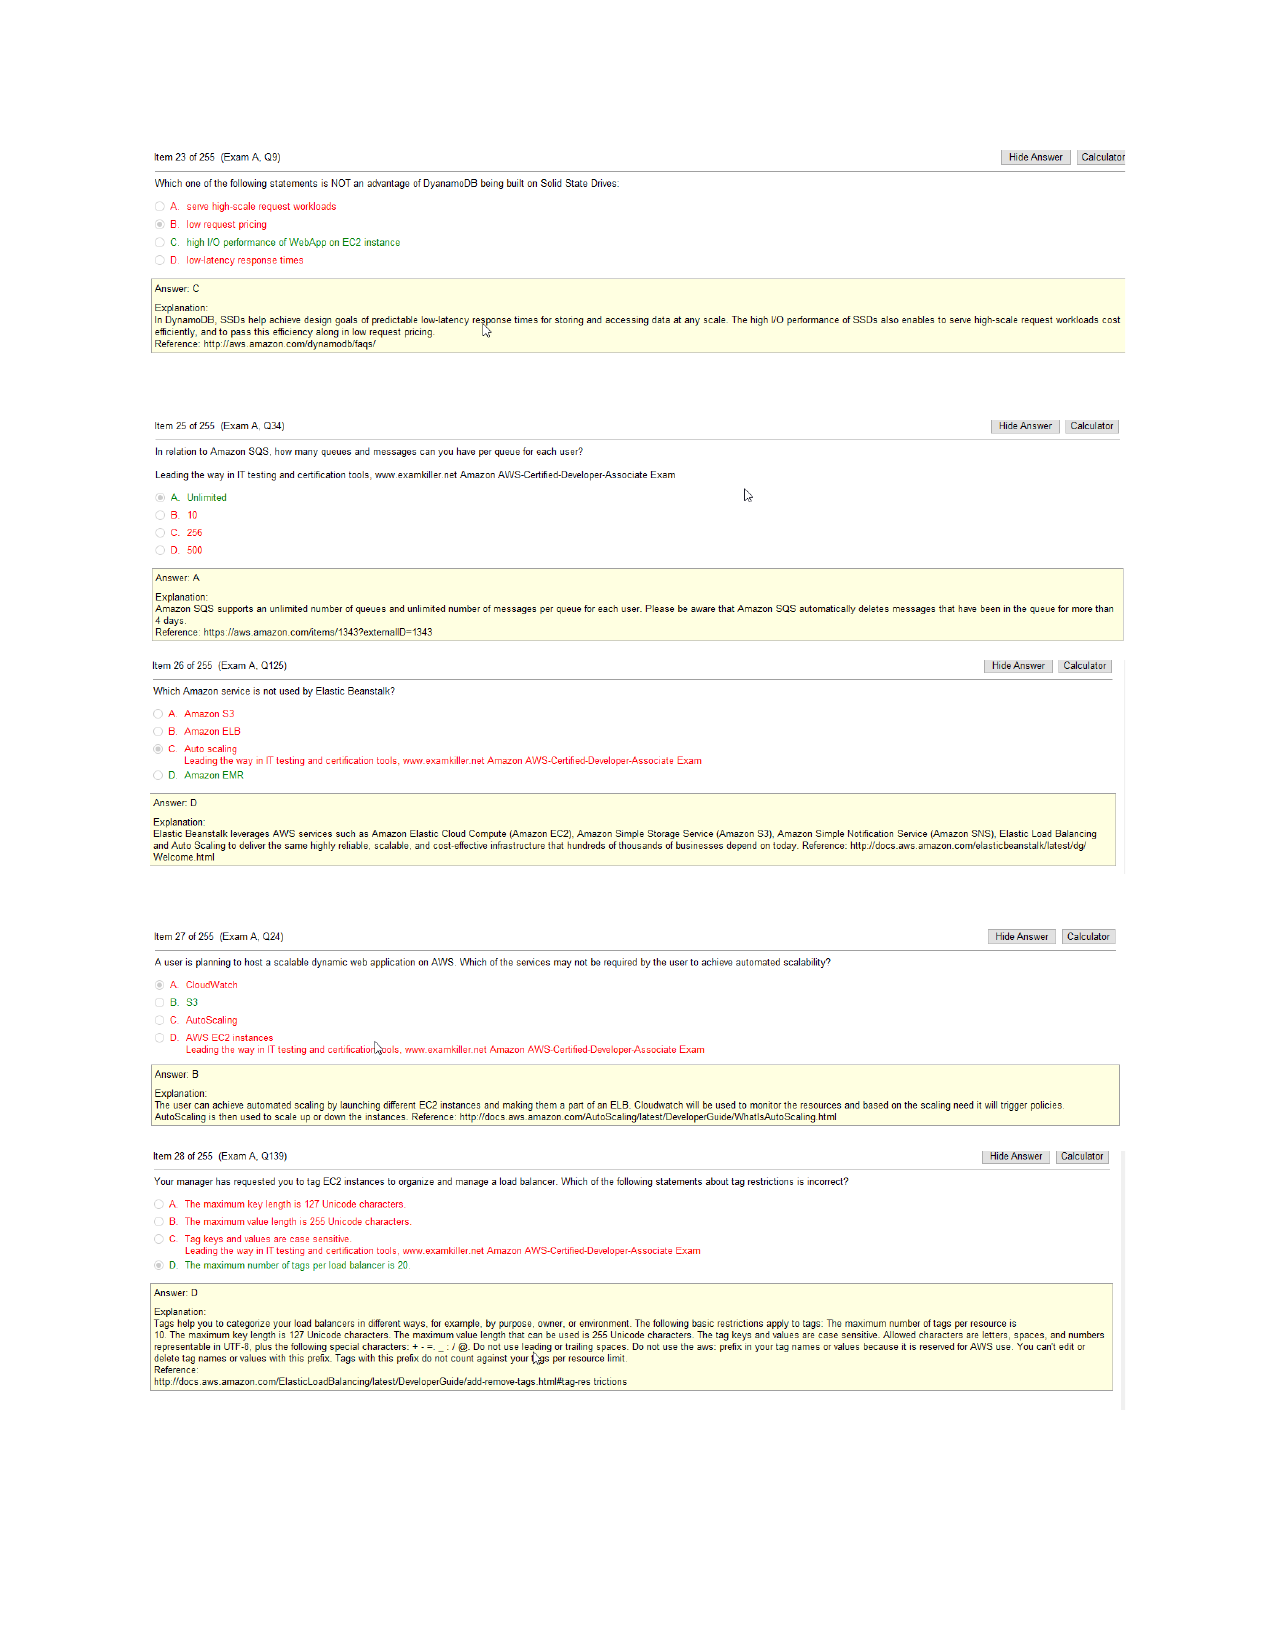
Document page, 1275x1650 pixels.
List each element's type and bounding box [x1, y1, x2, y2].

picture [150, 660, 1125, 874]
picture [150, 420, 1125, 641]
picture [150, 922, 1125, 1133]
picture [150, 150, 1125, 355]
picture [150, 1151, 1125, 1410]
